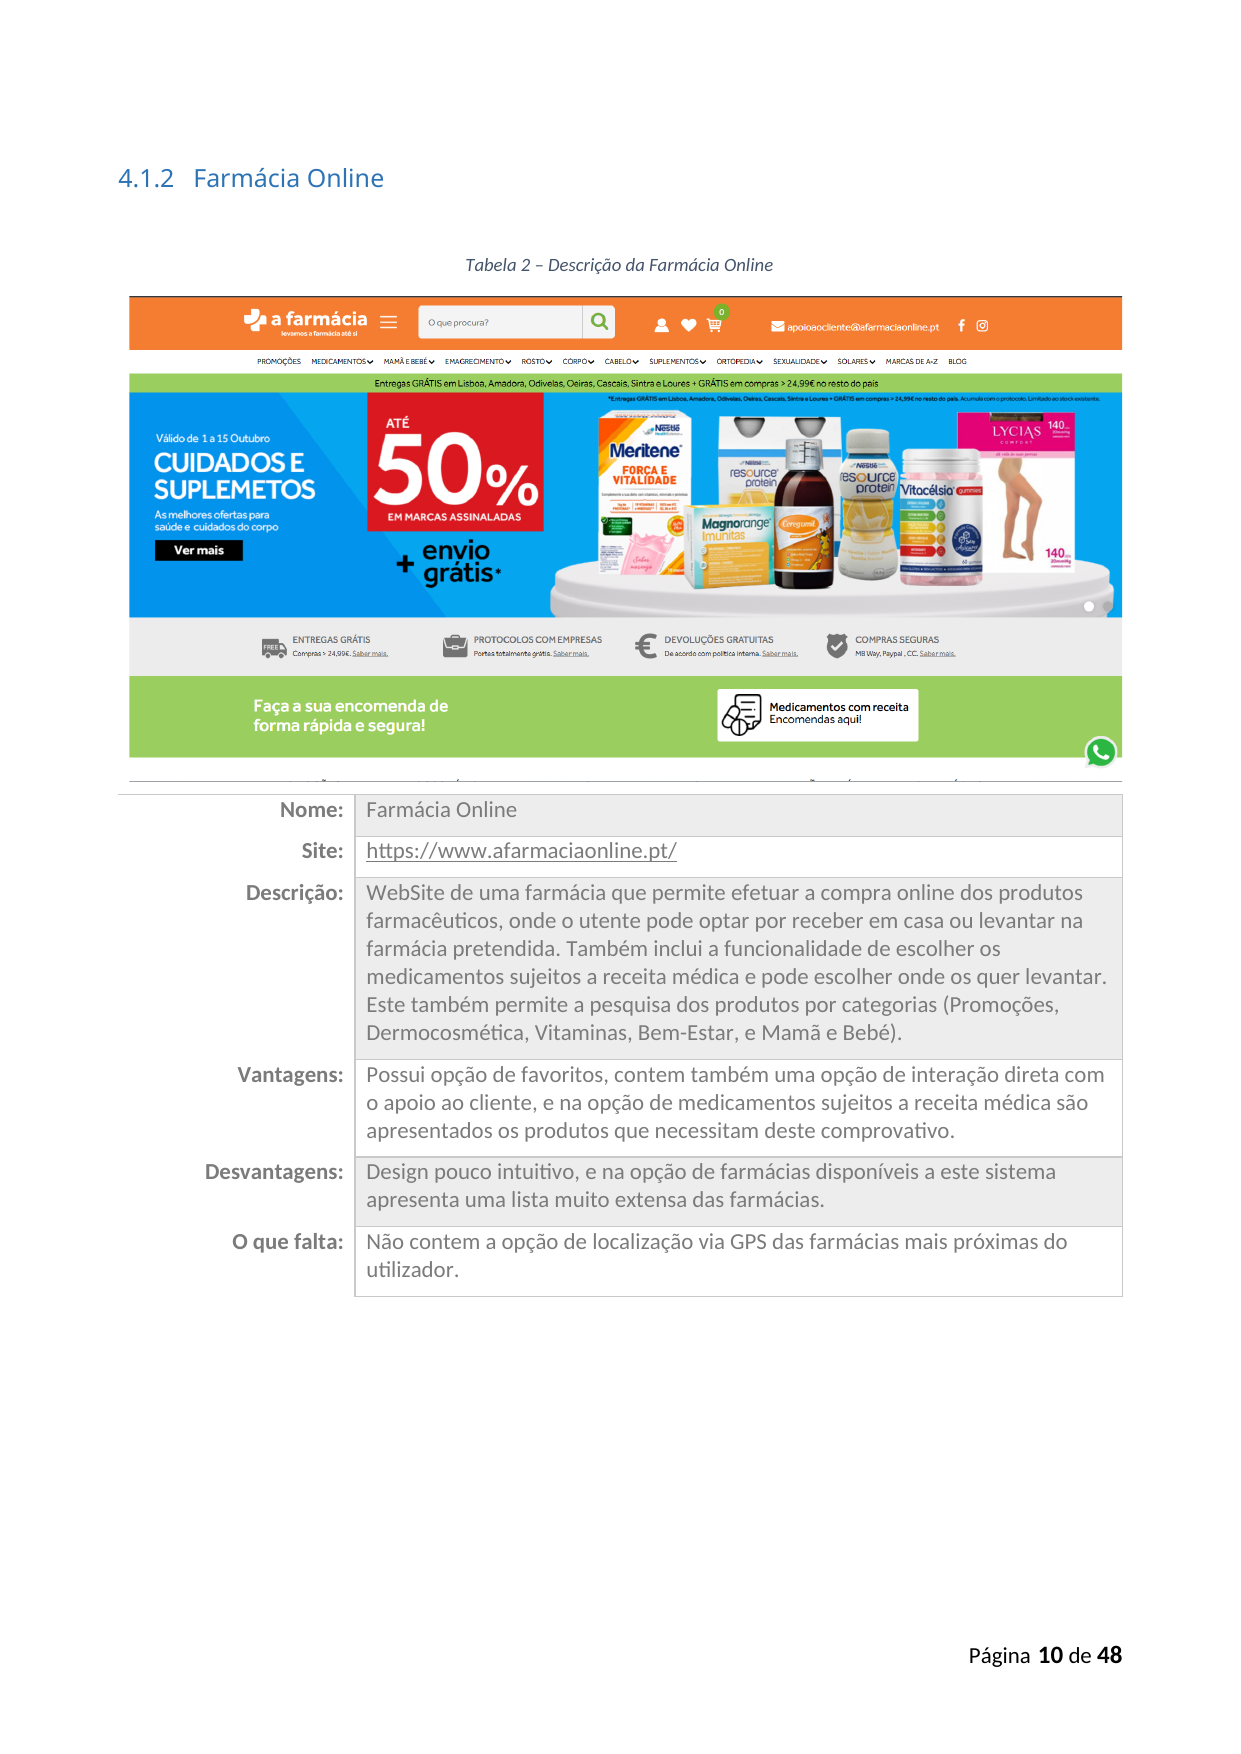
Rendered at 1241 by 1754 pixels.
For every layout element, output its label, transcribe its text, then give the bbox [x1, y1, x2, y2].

table_cell Farmácia Online [356, 795, 1122, 836]
table_cell Descrição: [118, 877, 354, 1059]
table_cell Nome: [118, 795, 354, 836]
table_cell Vantagens: [118, 1059, 354, 1156]
table_cell https://www.afarmaciaonline.pt/ [356, 837, 1122, 877]
table_cell Possui opção de favoritos, contem também uma opção de interação direta com o apoio ao cliente, e na opção de medicamentos sujeitos a receita médica são apresentados os produtos que necessitam deste comprovativo. [356, 1060, 1122, 1156]
table_cell Design pouco intuitivo, e na opção de farmácias disponíveis a este sistema apresenta uma lista muito extensa das farmácias. [356, 1158, 1122, 1226]
table_cell WebSite de uma farmácia que permite efetuar a compra online dos produtos farmacêuticos, onde o utente pode optar por receber em casa ou levantar na farmácia pretendida. Também inclui a funcionalidade de escolher os medicamentos sujeitos a receita médica e pode escolher onde os quer levantar. Este também permite a pesquisa dos produtos por categorias (Promoções, Dermocosmética, Vitaminas, Bem-Estar, e Mamã e Bebé). [356, 878, 1122, 1059]
table_cell Desvantagens: [118, 1156, 354, 1226]
subtitle Farmácia Online [118, 161, 1122, 195]
picture [129, 296, 1123, 782]
table_header [118, 297, 1122, 794]
table_cell O que falta: [118, 1226, 354, 1296]
table_cell Site: [118, 836, 354, 877]
table_cell Não contem a opção de localização via GPS das farmácias mais próximas do utilizador. [356, 1227, 1122, 1296]
